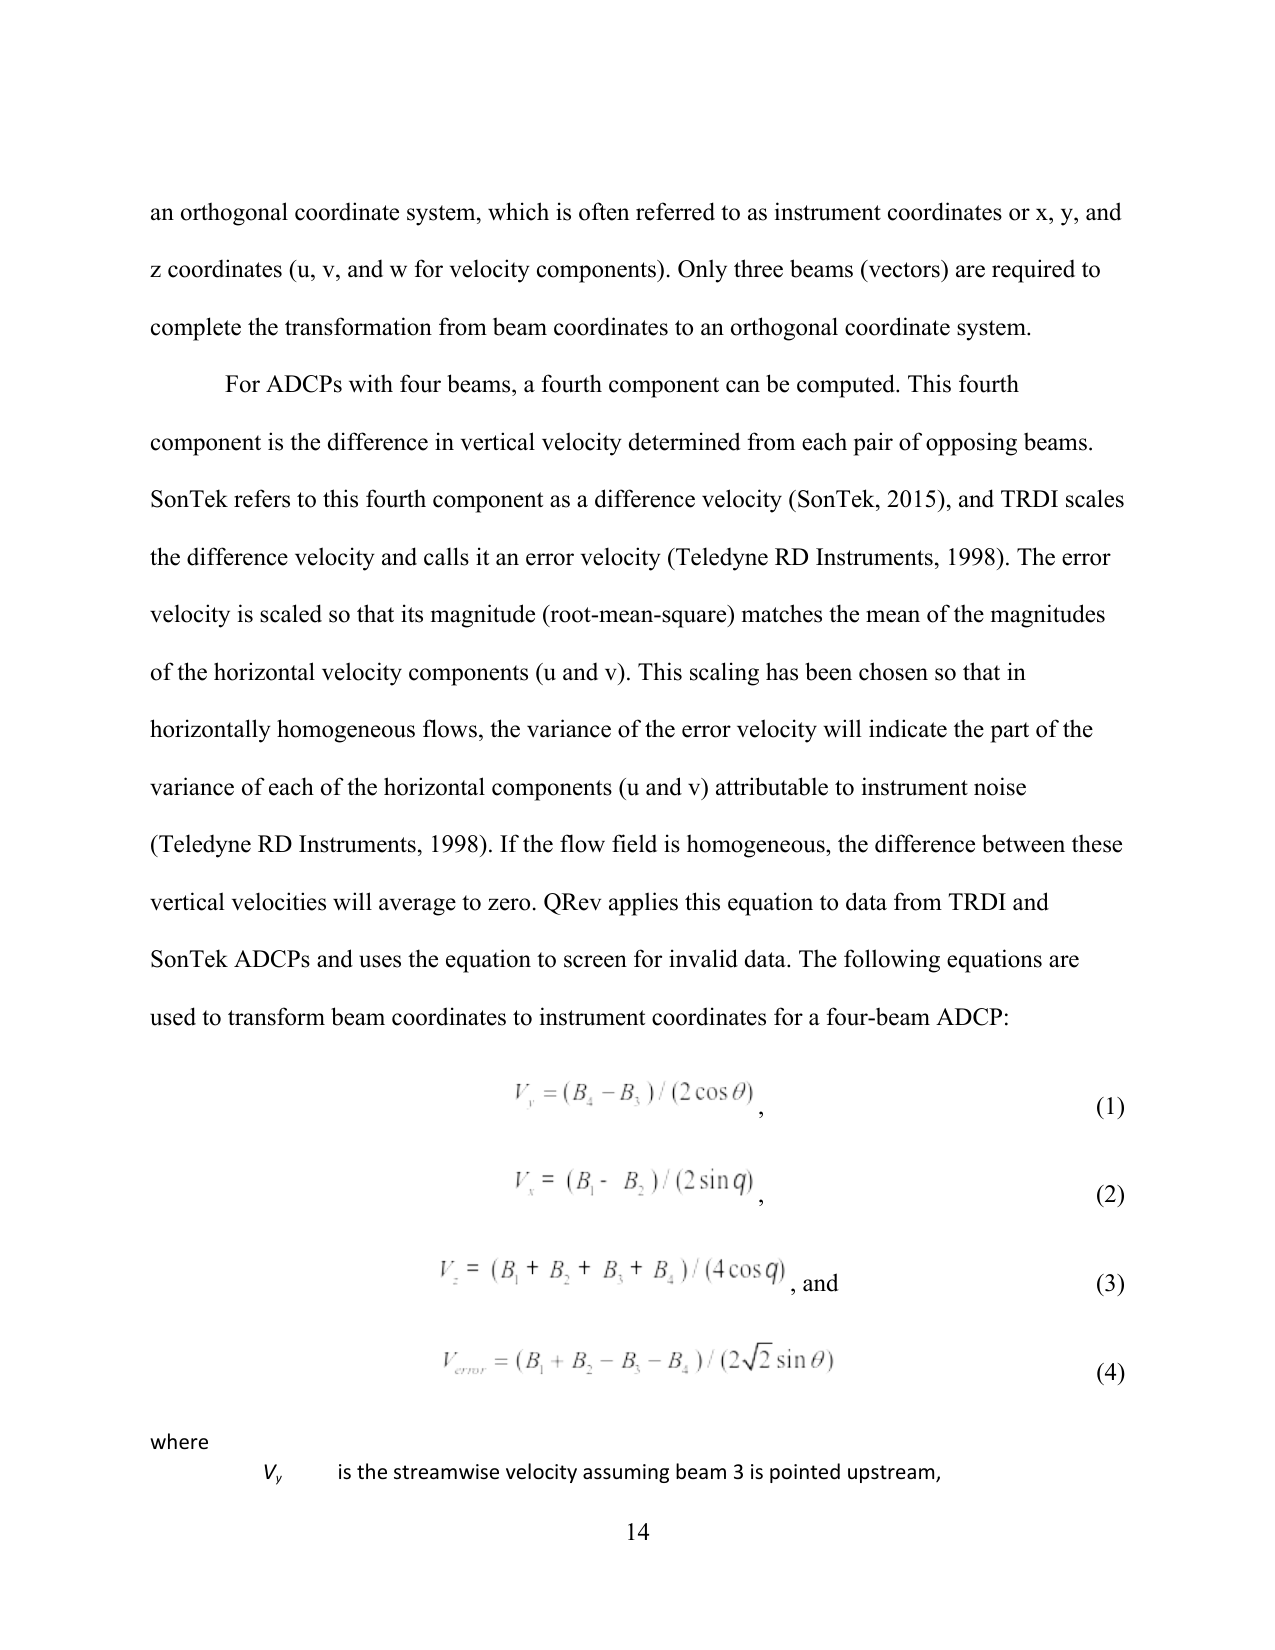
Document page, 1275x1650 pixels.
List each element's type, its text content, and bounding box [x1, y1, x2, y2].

text Vy is the streamwise velocity assuming beam 3 is pointed upstream, [262, 1457, 1125, 1486]
text an orthogonal coordinate system, which is often referred to as instrument coordinates or x, y, and z coordinates (u, v, and w for velocity components). Only three beams (vectors) are required to complete the transformation from beam coordinates to an orthogonal coordinate system. [150, 197, 1125, 341]
text , and (3) [150, 1249, 1125, 1297]
text , (2) [150, 1161, 1125, 1208]
text where [150, 1427, 1125, 1455]
text , (1) [150, 1072, 1125, 1119]
text For ADCPs with four beams, a fourth component can be computed. This fourth component is the difference in vertical velocity determined from each pair of opposing beams. SonTek refers to this fourth component as a difference velocity (SonTek, 2015), and TRDI scales the difference velocity and calls it an error velocity (Teledyne RD Instruments, 1998). The error velocity is scaled so that its magnitude (root-mean-square) matches the mean of the magnitudes of the horizontal velocity components (u and v). This scaling has been chosen so that in horizontally homogeneous flows, the variance of the error velocity will indicate the part of the variance of each of the horizontal components (u and v) attributable to instrument noise (Teledyne RD Instruments, 1998). If the flow field is homogeneous, the difference between these vertical velocities will average to zero. QRev applies this equation to data from TRDI and SonTek ADCPs and uses the equation to screen for invalid data. The following equations are used to transform beam coordinates to instrument coordinates for a four-beam ADCP: [150, 369, 1125, 1031]
text (4) [150, 1338, 1125, 1386]
